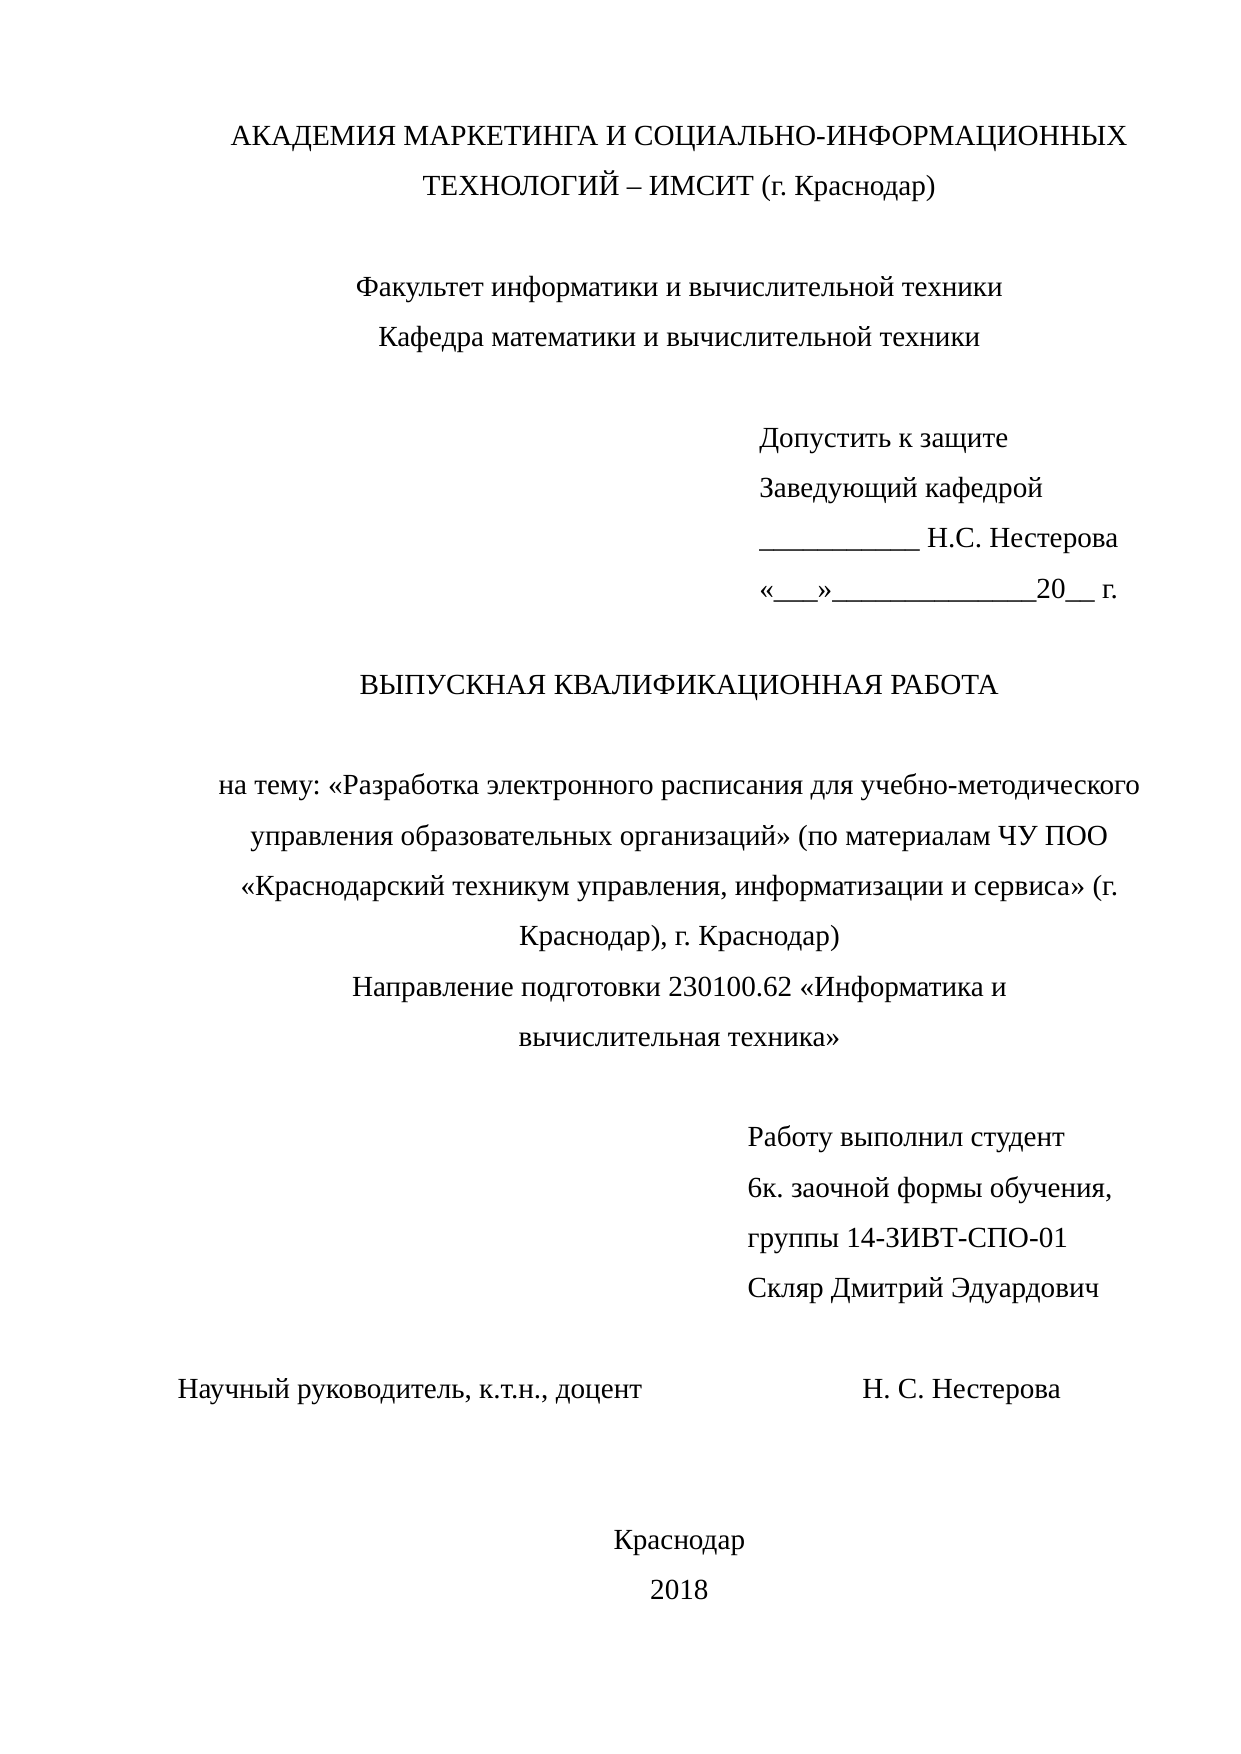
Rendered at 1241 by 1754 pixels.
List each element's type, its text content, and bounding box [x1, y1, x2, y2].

text Направление подготовки 230100.62 «Информатика и [177, 969, 1181, 1002]
text Работу выполнил студент [747, 1119, 1181, 1153]
text Факультет информатики и вычислительной техники [177, 269, 1181, 303]
text Кафедра математики и вычислительной техники [177, 319, 1181, 353]
text ТЕХНОЛОГИЙ – ИМСИТ (г. Краснодар) [177, 168, 1181, 202]
text ___________ Н.С. Нестерова [759, 521, 1181, 554]
text АКАДЕМИЯ МАРКЕТИНГА И СОЦИАЛЬНО-ИНФОРМАЦИОННЫХ [177, 118, 1181, 152]
text 6к. заочной формы обучения, [747, 1170, 1181, 1203]
text вычислительная техника» [177, 1019, 1181, 1052]
text на тему: «Разработка электронного расписания для учебно-методического управления образовательных организаций» (по материалам ЧУ ПОО «Краснодарский техникум управления, информатизации и сервиса» (г. Краснодар), г. Краснодар) [177, 767, 1181, 952]
text «___»______________20__ г. [759, 571, 1181, 604]
text Скляр Дмитрий Эдуардович [747, 1271, 1181, 1304]
text Заведующий кафедрой [759, 470, 1181, 504]
text ВЫПУСКНАЯ КВАЛИФИКАЦИОННАЯ РАБОТА [177, 667, 1181, 700]
text Допустить к защите [759, 420, 1181, 453]
text Краснодар [177, 1522, 1181, 1556]
text Научный руководитель, к.т.н., доцент Н. С. Нестерова [177, 1371, 1181, 1405]
text 2018 [177, 1572, 1181, 1606]
text группы 14-ЗИВТ-СПО-01 [747, 1220, 1181, 1254]
